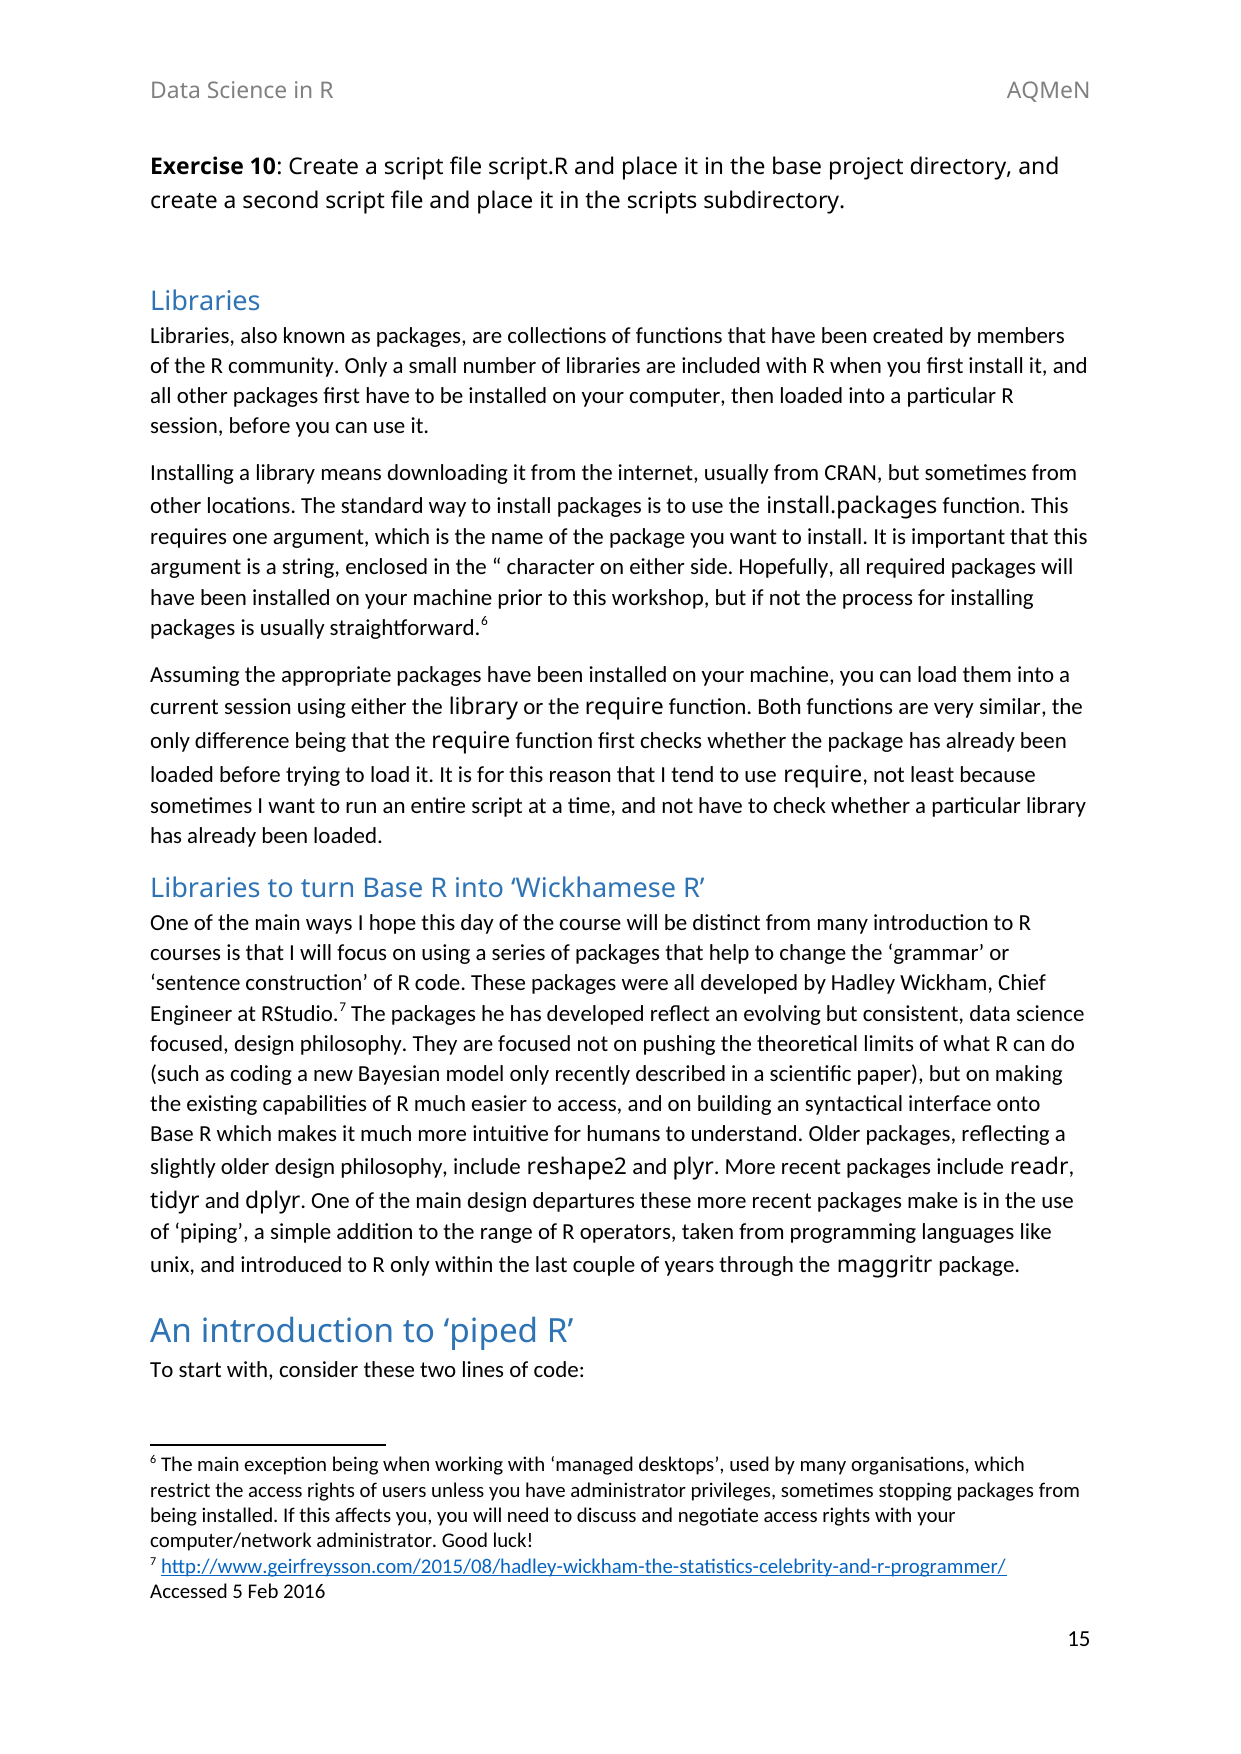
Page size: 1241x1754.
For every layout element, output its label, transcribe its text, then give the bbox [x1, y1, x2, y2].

subtitle An introduction to ‘piped R’ [150, 1307, 1090, 1352]
text Exercise 10: Create a script file script.R and place it in the base project directory, and create a second script file and place it in the scripts subdirectory. [150, 150, 1090, 215]
text To start with, consider these two lines of code: [150, 1356, 1090, 1383]
subtitle Libraries to turn Base R into ‘Wickhamese R’ [150, 868, 1090, 905]
text Assuming the appropriate packages have been installed on your machine, you can load them into a current session using either the library or the require function. Both functions are very similar, the only difference being that the require function first checks whether the package has already been loaded before trying to load it. It is for this reason that I tend to use require, not least because sometimes I want to run an entire script at a time, and not have to check whether a particular library has already been loaded. [150, 660, 1090, 849]
text Libraries, also known as packages, are collections of functions that have been created by members of the R community. Only a small number of libraries are included with R when you first install it, and all other packages first have to be installed on your computer, then loaded into a particular R session, before you can use it. [150, 321, 1090, 439]
text Installing a library means downloading it from the internet, usually from CRAN, but sometimes from other locations. The standard way to install packages is to use the install.packages function. This requires one argument, which is the name of the package you want to install. It is important that this argument is a string, enclosed in the “ character on either side. Hopefully, all required packages will have been installed on your machine prior to this workshop, but if not the process for installing packages is usually straightforward. [150, 458, 1090, 641]
text One of the main ways I hope this day of the course will be distinct from many introduction to R courses is that I will focus on using a series of packages that help to change the ‘grammar’ or ‘sentence construction’ of R code. These packages were all developed by Hadley Wickham, Chief Engineer at RStudio. The packages he has developed reflect an evolving but consistent, data science focused, design philosophy. They are focused not on pushing the theoretical limits of what R can do (such as coding a new Bayesian model only recently described in a scientific paper), but on making the existing capabilities of R much easier to access, and on building an syntactical interface onto Base R which makes it much more intuitive for humans to understand. Older packages, reflecting a slightly older design philosophy, include reshape2 and plyr. More recent packages include readr, tidyr and dplyr. One of the main design departures these more recent packages make is in the use of ‘piping’, a simple addition to the range of R operators, taken from programming languages like unix, and introduced to R only within the last couple of years through the maggritr package. [150, 908, 1090, 1279]
subtitle Libraries [150, 281, 1090, 318]
